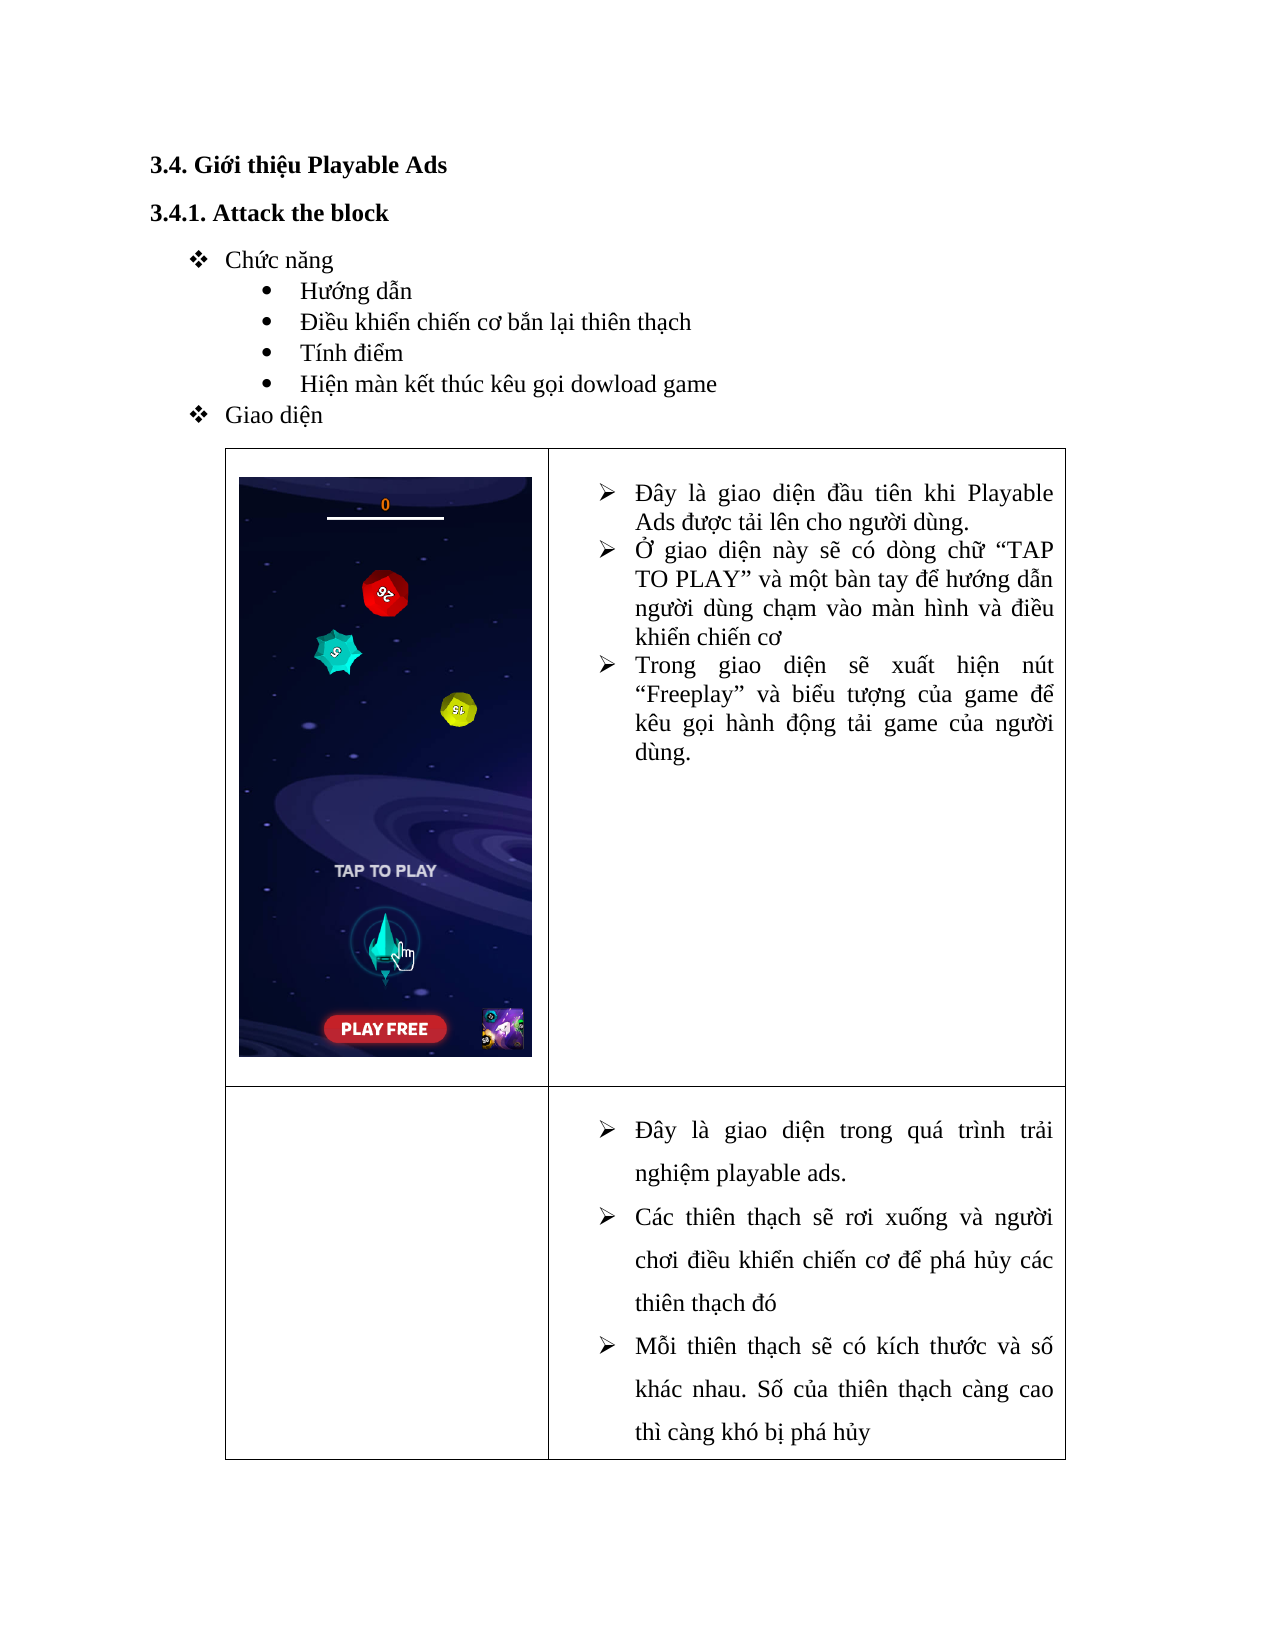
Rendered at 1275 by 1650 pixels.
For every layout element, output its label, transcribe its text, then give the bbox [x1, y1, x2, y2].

list Chức năng [187, 245, 1125, 274]
table_header [226, 449, 548, 1086]
text 3.4.1. Attack the block [150, 198, 1125, 226]
list Điều khiển chiến cơ bắn lại thiên thạch [262, 307, 1125, 336]
picture [239, 477, 535, 1057]
list Hướng dẫn [262, 276, 1125, 305]
list Tính điểm [262, 338, 1125, 367]
list Hiện màn kết thúc kêu gọi dowload game [262, 369, 1125, 398]
list Giao diện [187, 401, 1125, 429]
table_cell [226, 1087, 548, 1459]
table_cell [549, 1087, 1065, 1459]
table_header Đây là giao diện đầu tiên khi Playable Ads được tải lên cho người dùng. Ở giao diện này sẽ có dòng chữ “TAP TO PLAY” và một bàn tay để hướng dẫn người dùng chạm vào màn hình và điều khiển chiến cơ Trong giao diện sẽ xuất hiện nút “Freeplay” và biểu tượng của game để kêu gọi hành động tải game của người dùng. [549, 449, 1065, 1086]
text 3.4. Giới thiệu Playable Ads [150, 150, 1125, 179]
